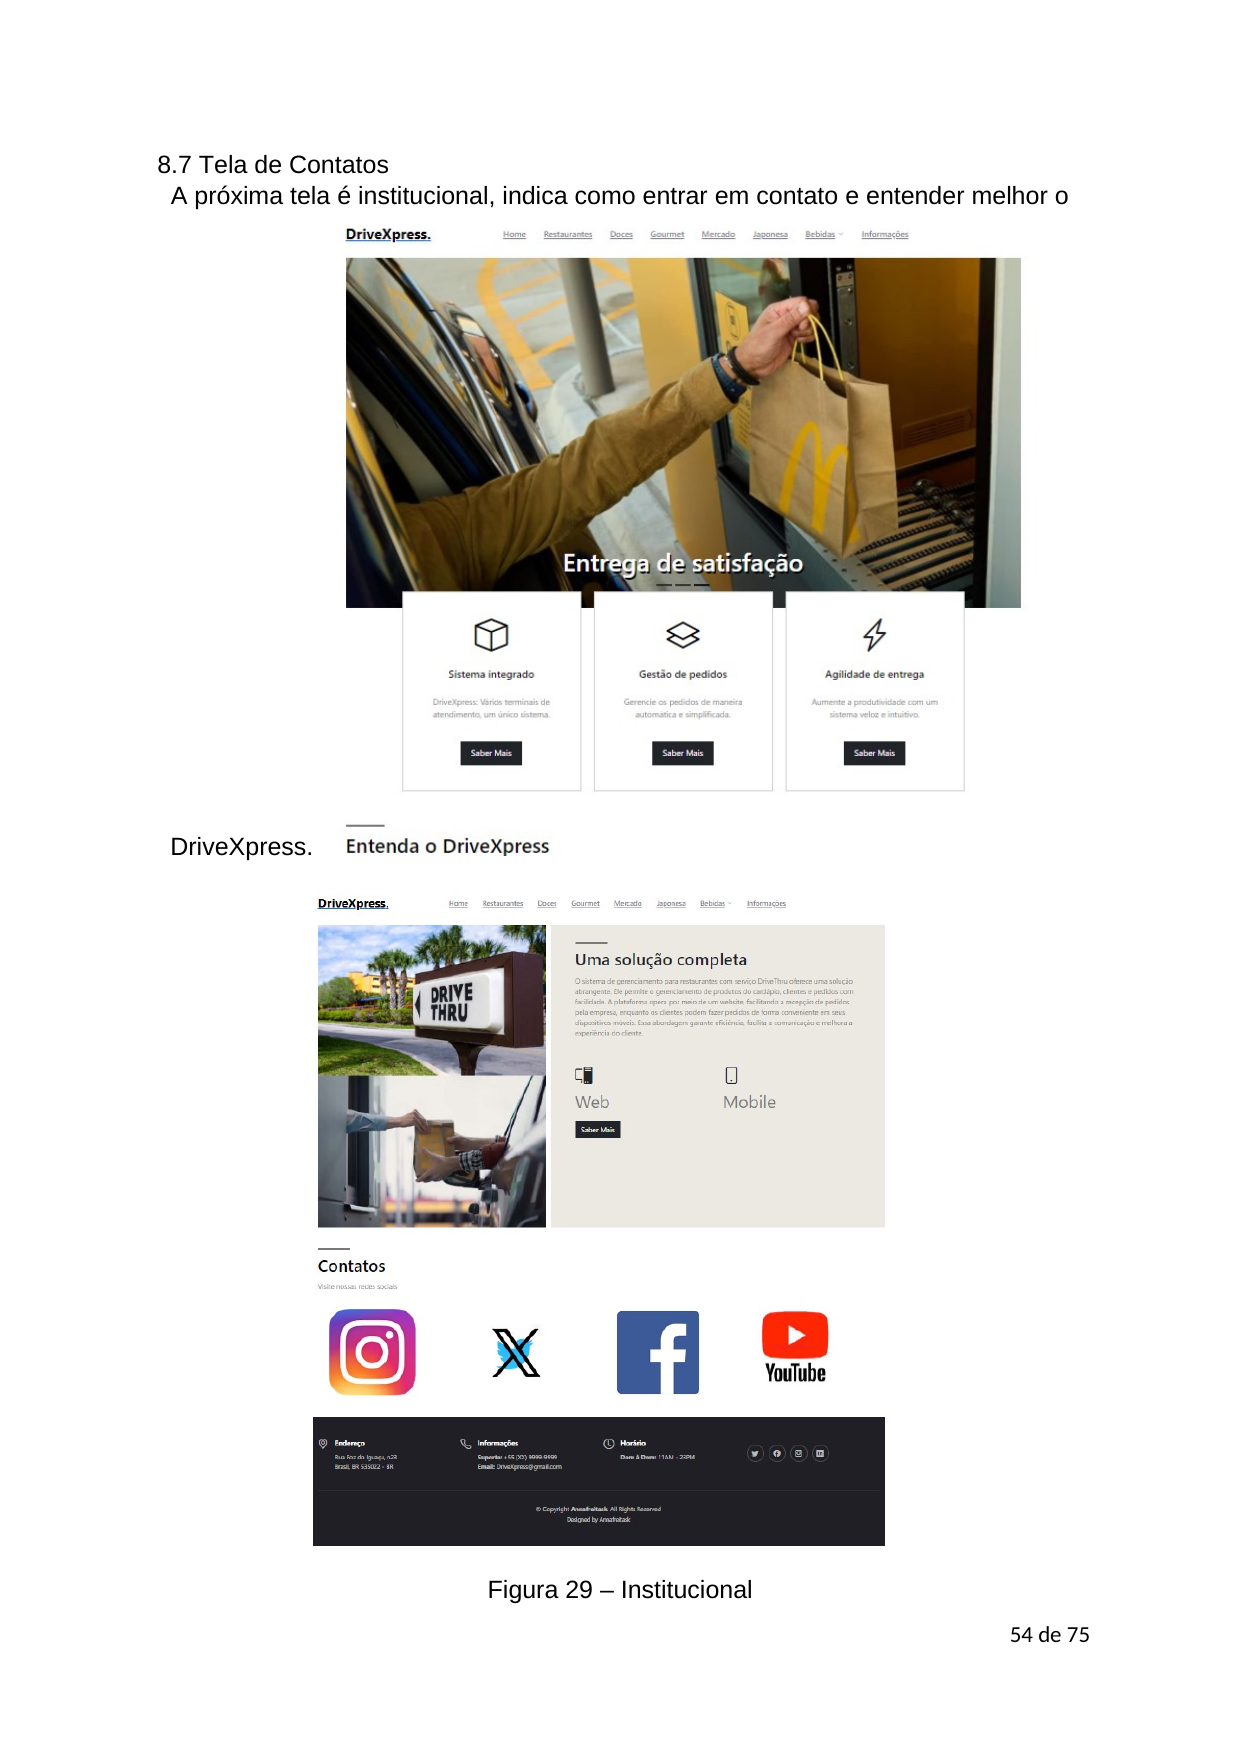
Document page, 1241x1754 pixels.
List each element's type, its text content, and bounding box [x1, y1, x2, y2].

text Figura 29 – Institucional [150, 1575, 1090, 1604]
picture [245, 888, 995, 1548]
picture [320, 212, 1071, 856]
subtitle 8.7 Tela de Contatos [150, 150, 1090, 179]
